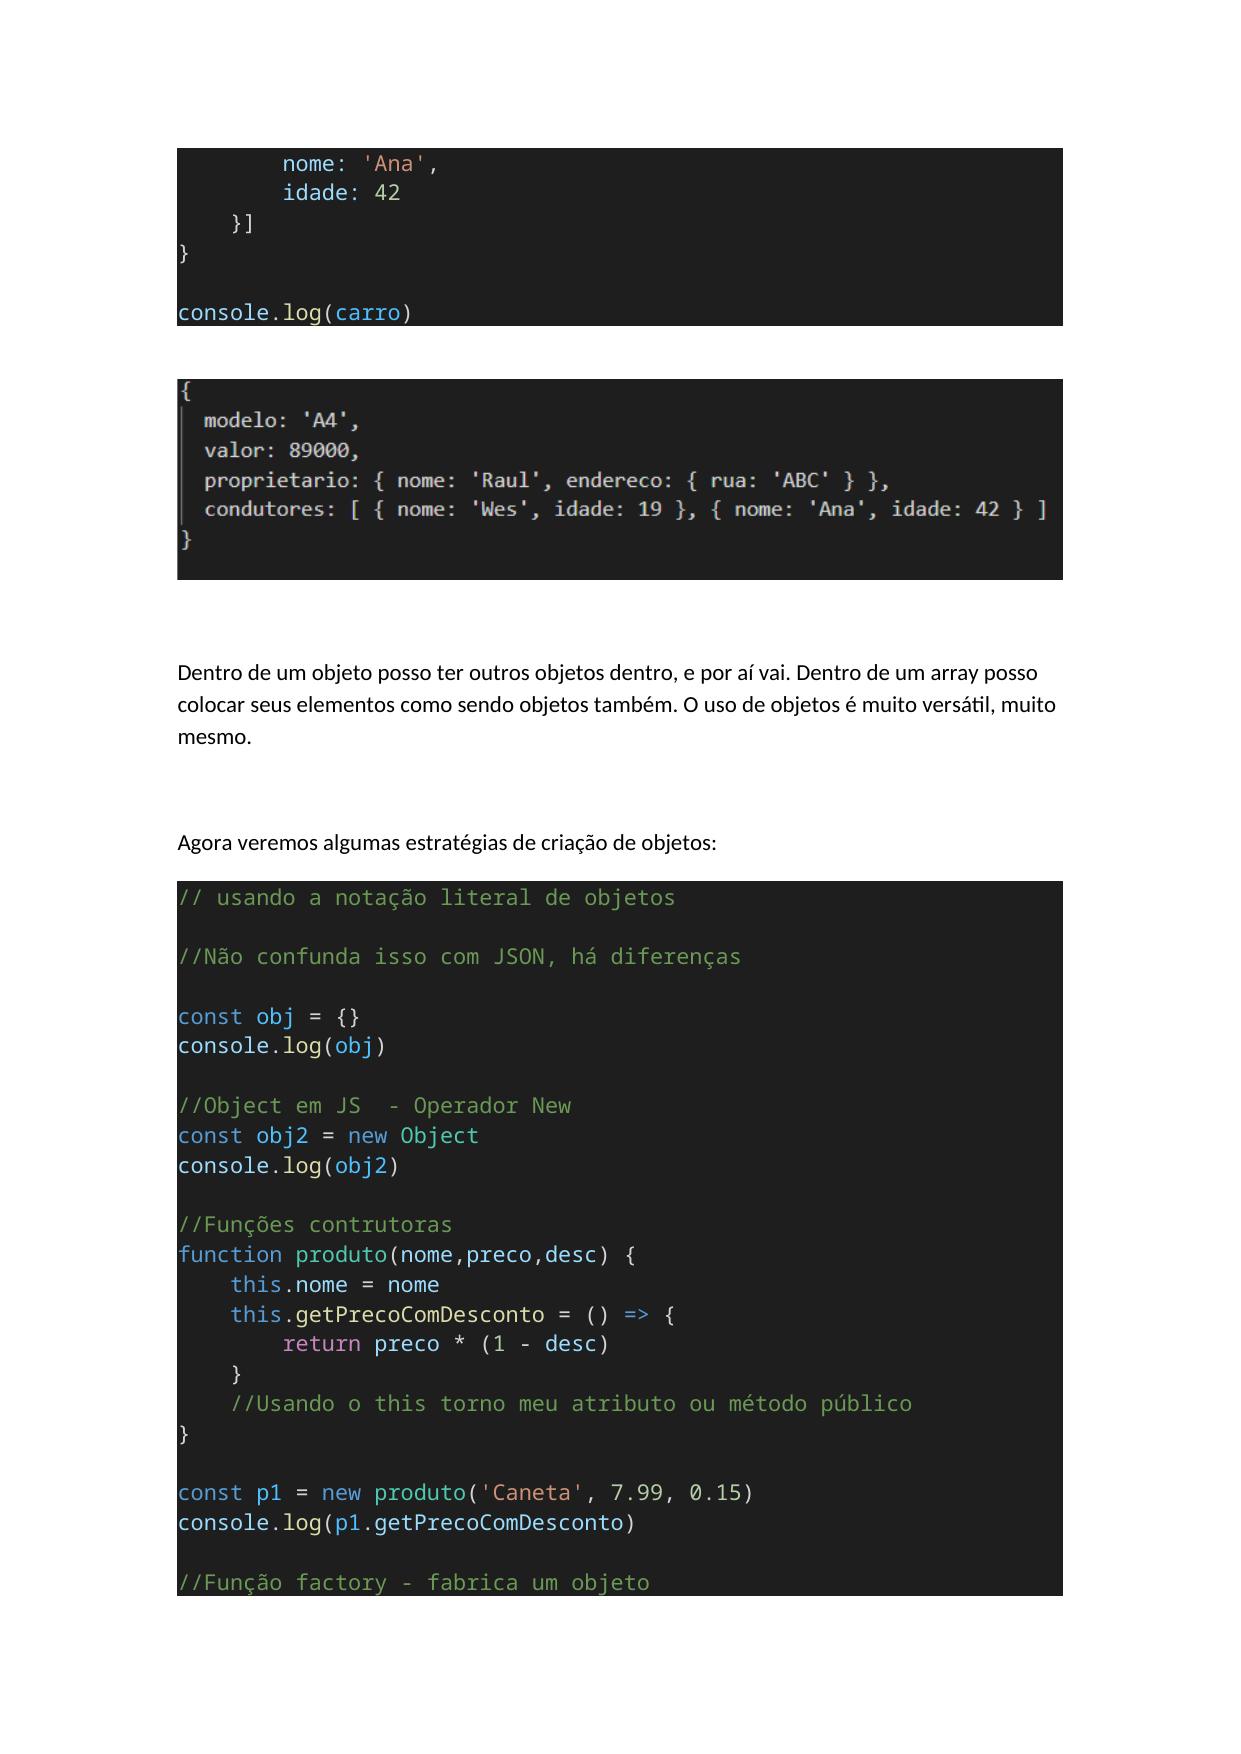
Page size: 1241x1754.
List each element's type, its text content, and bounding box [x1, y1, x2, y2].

text nome: 'Ana', [177, 148, 1063, 177]
text }] [177, 207, 1063, 237]
text //Funções contrutoras [177, 1209, 1063, 1239]
text Dentro de um objeto posso ter outros objetos dentro, e por aí vai. Dentro de um array posso colocar seus elementos como sendo objetos também. O uso de objetos é muito versátil, muito mesmo. [177, 658, 1063, 750]
text this.getPrecoComDesconto = () => { [177, 1298, 1063, 1328]
picture [177, 379, 1063, 580]
text // usando a notação literal de objetos [177, 881, 1063, 911]
text Agora veremos algumas estratégias de criação de objetos: [177, 828, 1063, 856]
text const obj2 = new Object [177, 1120, 1063, 1149]
text //Usando o this torno meu atributo ou método público [177, 1388, 1063, 1418]
text console.log(p1.getPrecoComDesconto) [177, 1507, 1063, 1537]
text } [177, 1418, 1063, 1447]
text //Object em JS - Operador New [177, 1090, 1063, 1120]
text const p1 = new produto('Caneta', 7.99, 0.15) [177, 1477, 1063, 1507]
text idade: 42 [177, 177, 1063, 207]
text console.log(carro) [177, 297, 1063, 326]
text //Não confunda isso com JSON, há diferenças [177, 941, 1063, 971]
text const obj = {} [177, 1001, 1063, 1030]
text } [177, 237, 1063, 267]
text console.log(obj2) [177, 1149, 1063, 1179]
text return preco * (1 - desc) [177, 1328, 1063, 1358]
text } [177, 1358, 1063, 1388]
text console.log(obj) [177, 1030, 1063, 1060]
text function produto(nome,preco,desc) { [177, 1239, 1063, 1269]
text //Função factory - fabrica um objeto [177, 1567, 1063, 1596]
text this.nome = nome [177, 1269, 1063, 1298]
